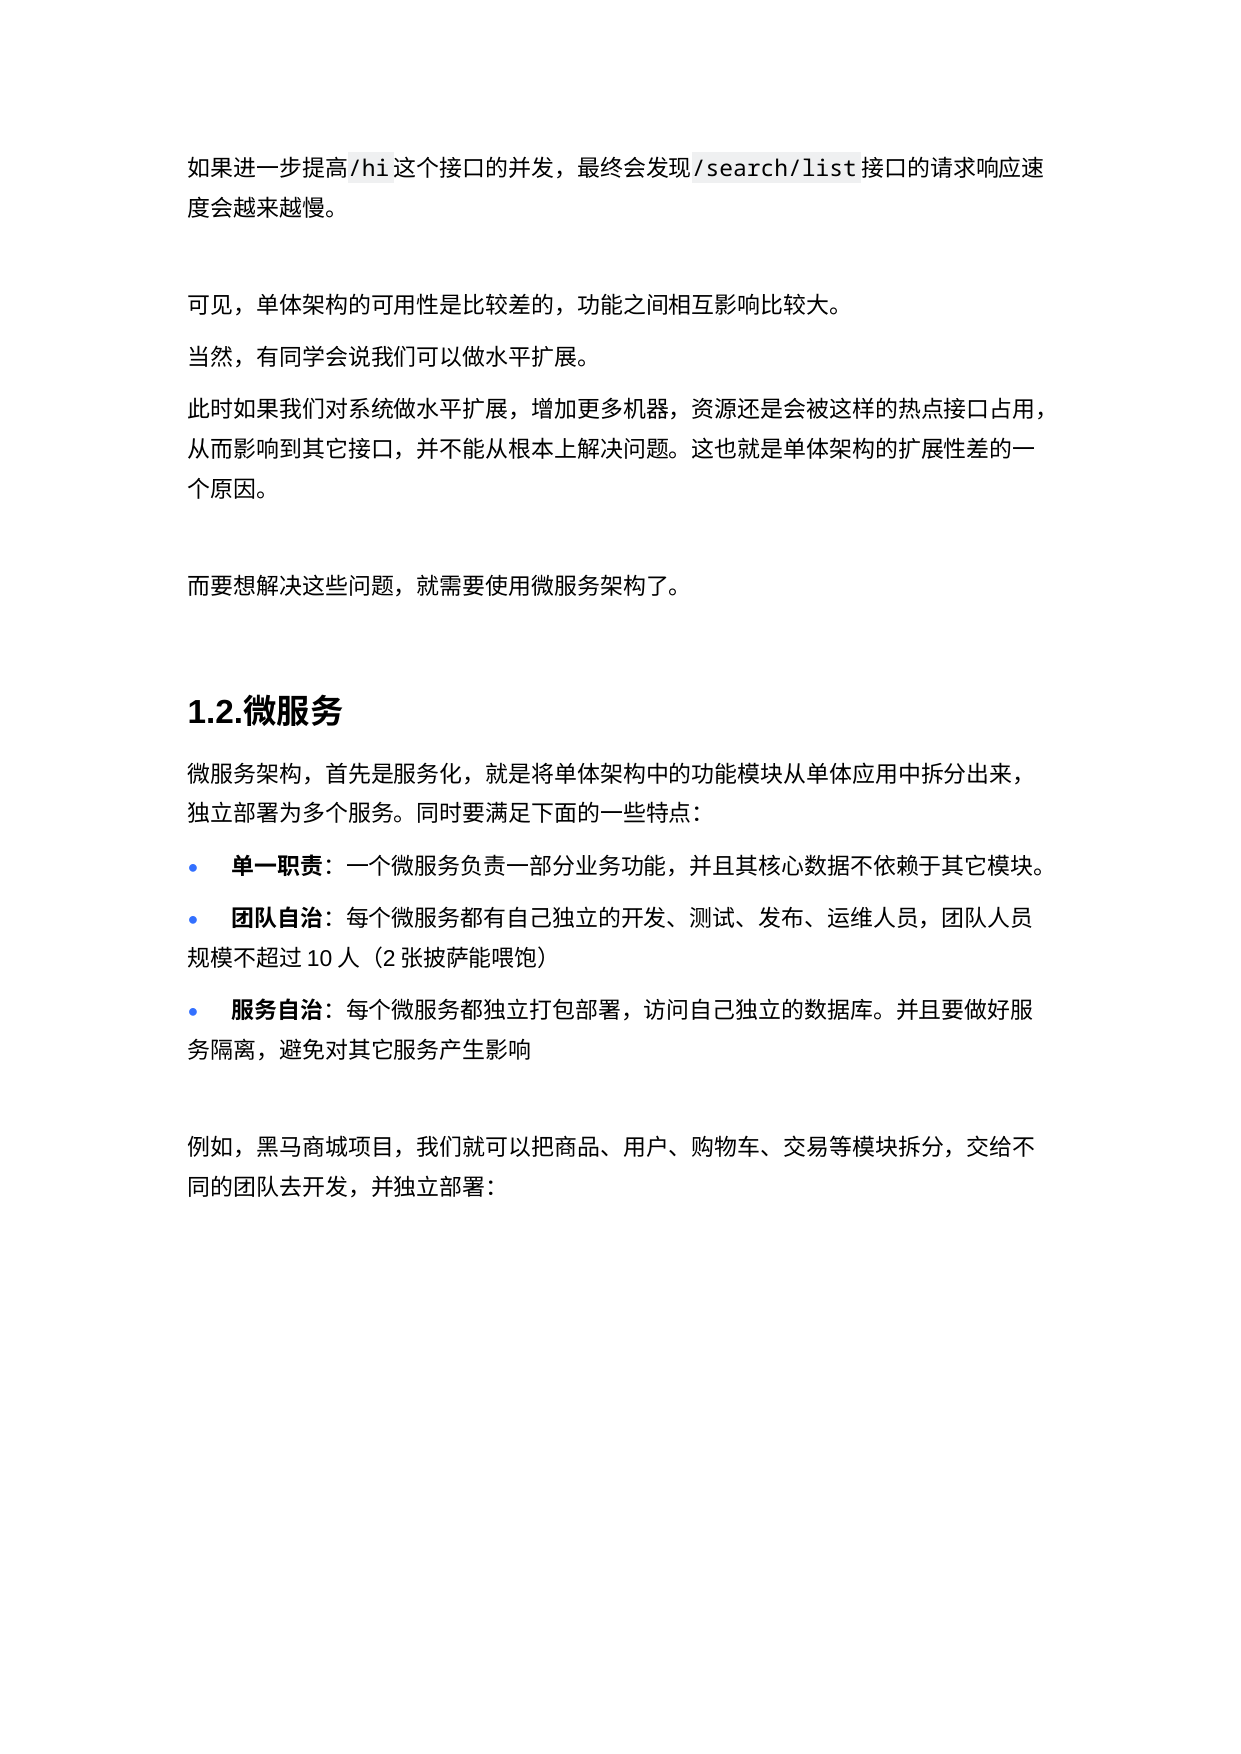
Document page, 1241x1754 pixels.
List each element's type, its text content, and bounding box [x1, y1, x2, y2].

text 此时如果我们对系统做水平扩展，增加更多机器，资源还是会被这样的热点接口占用，从而影响到其它接口，并不能从根本上解决问题。这也就是单体架构的扩展性差的一个原因。 [187, 391, 1053, 504]
list 团队自治：每个微服务都有自己独立的开发、测试、发布、运维人员，团队人员规模不超过10人（2张披萨能喂饱） [187, 900, 1053, 973]
text 如果进一步提高/hi这个接口的并发，最终会发现/search/list接口的请求响应速度会越来越慢。 [187, 150, 1053, 223]
text 当然，有同学会说我们可以做水平扩展。 [187, 339, 1053, 372]
text 例如，黑马商城项目，我们就可以把商品、用户、购物车、交易等模块拆分，交给不同的团队去开发，并独立部署： [187, 1128, 1053, 1202]
list 服务自治：每个微服务都独立打包部署，访问自己独立的数据库。并且要做好服务隔离，避免对其它服务产生影响 [187, 992, 1053, 1065]
list 单一职责：一个微服务负责一部分业务功能，并且其核心数据不依赖于其它模块。 [187, 848, 1053, 881]
text 微服务架构，首先是服务化，就是将单体架构中的功能模块从单体应用中拆分出来，独立部署为多个服务。同时要满足下面的一些特点： [187, 756, 1053, 828]
text 1.2.微服务 [187, 685, 1053, 733]
text 而要想解决这些问题，就需要使用微服务架构了。 [187, 568, 1053, 601]
text 可见，单体架构的可用性是比较差的，功能之间相互影响比较大。 [187, 287, 1053, 320]
